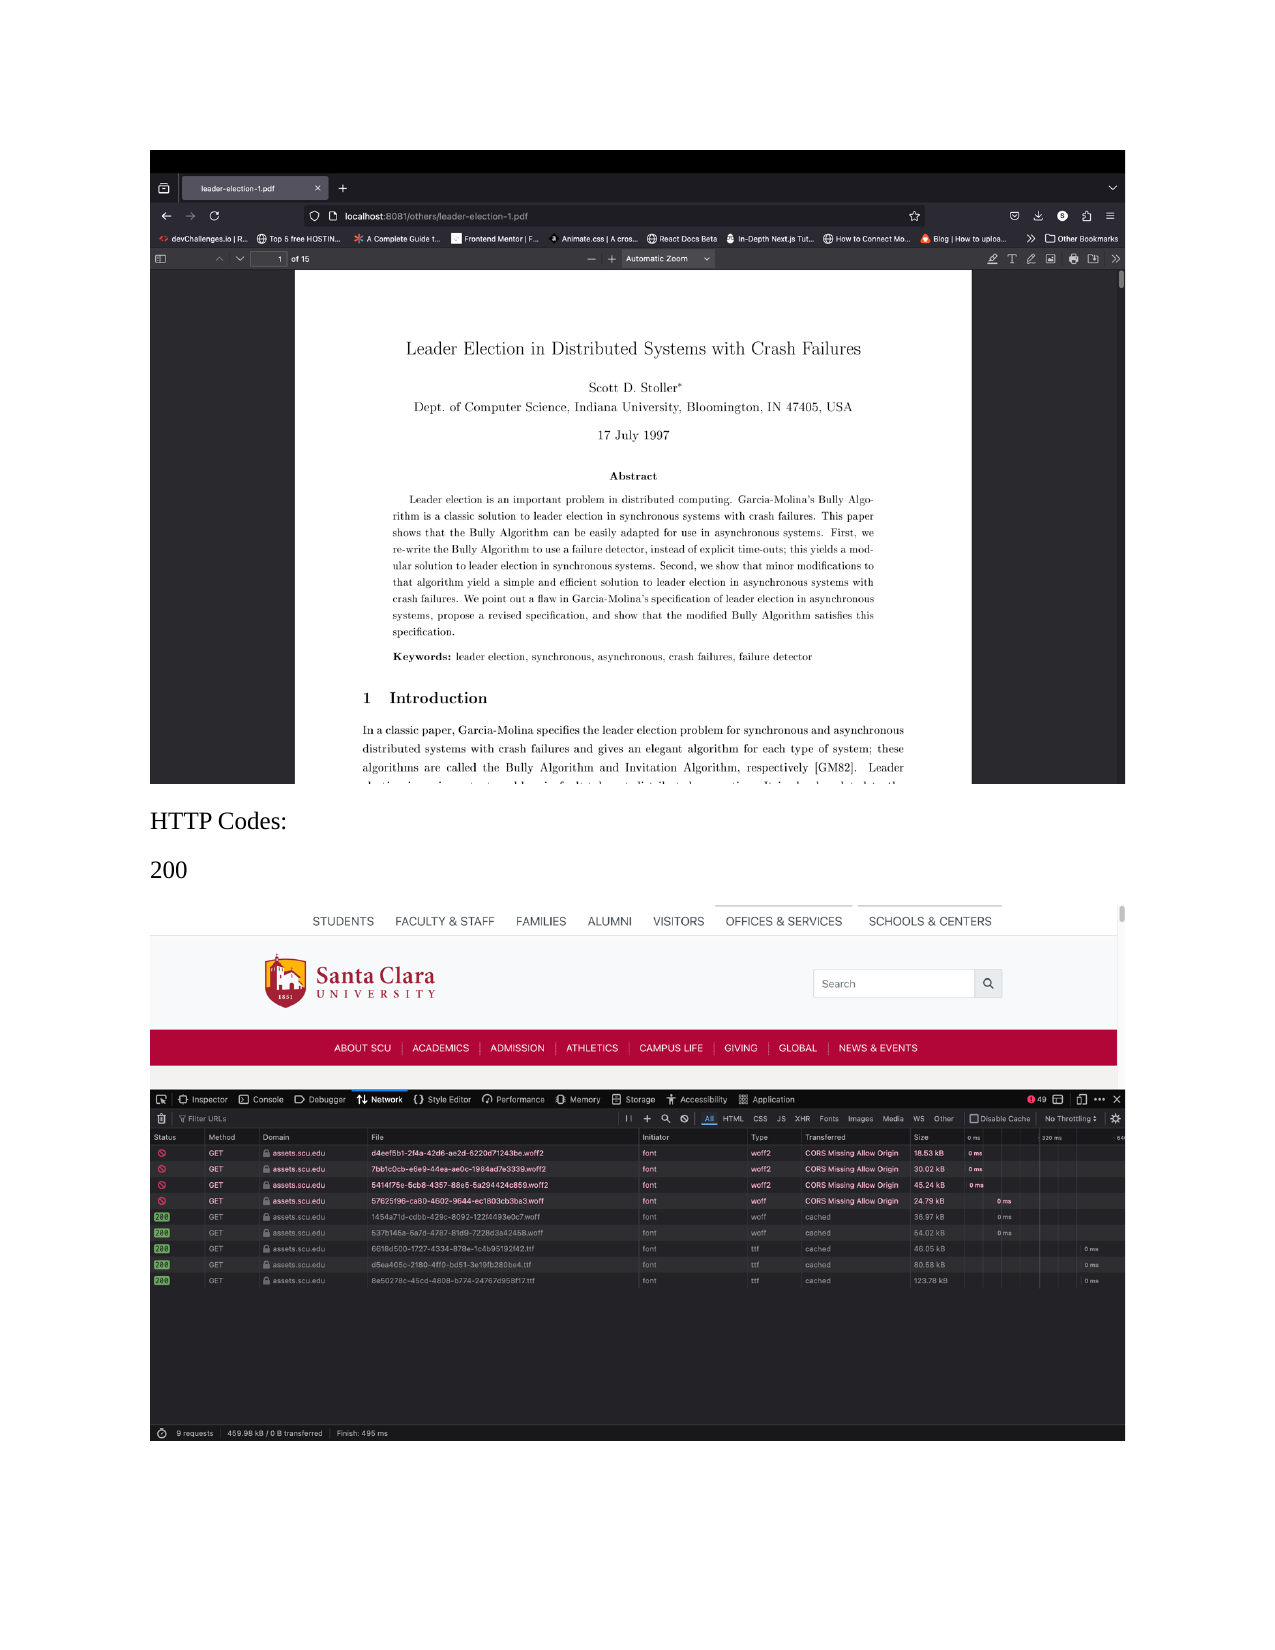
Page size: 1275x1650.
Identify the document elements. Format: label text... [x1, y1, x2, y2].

text 200 [150, 856, 1125, 884]
picture [150, 905, 1125, 1441]
picture [150, 150, 1125, 784]
text HTTP Codes: [150, 806, 1125, 834]
